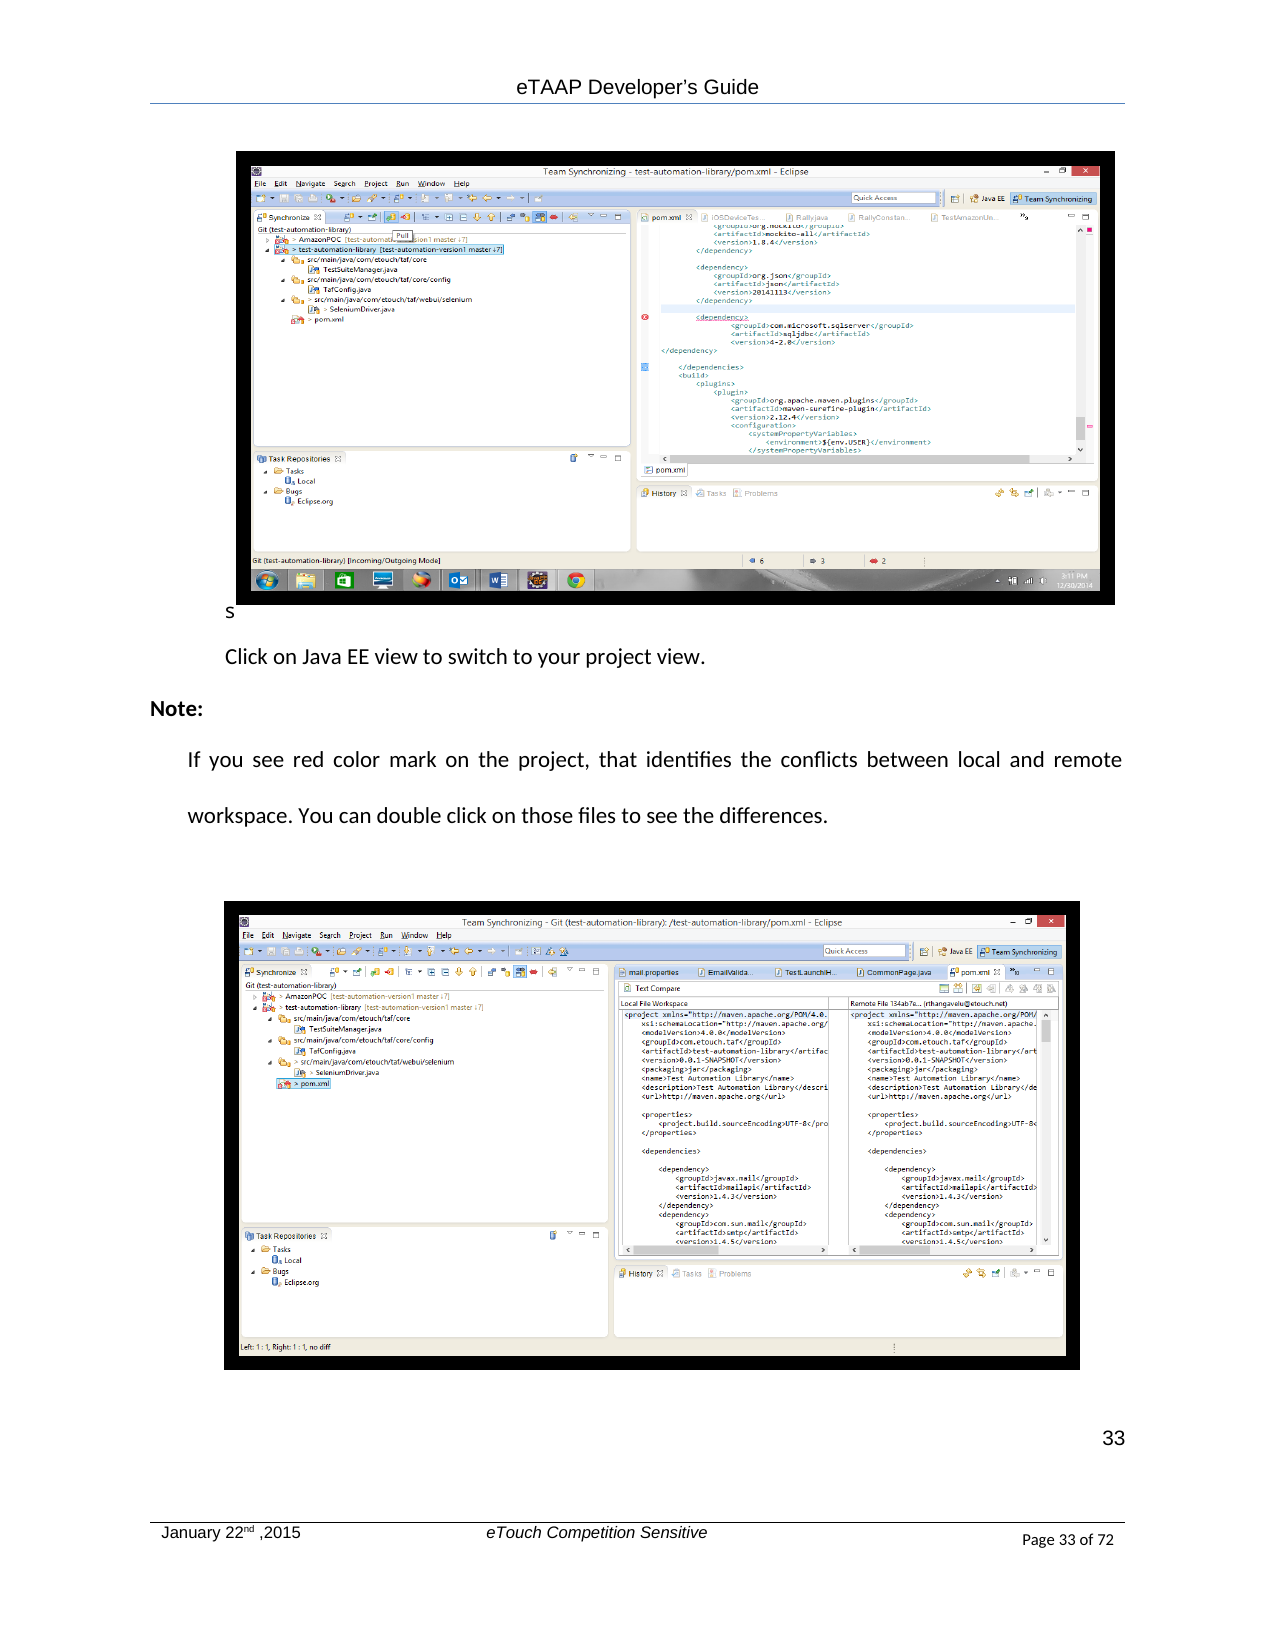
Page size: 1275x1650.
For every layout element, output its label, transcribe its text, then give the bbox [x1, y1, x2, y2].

picture [251, 166, 1100, 591]
picture [239, 915, 1066, 1356]
list If you see red color mark on the project, that identifies the conflicts between local and remote workspace. You can double click on those files to see the differences. [187, 740, 1125, 834]
list Click on Java EE view to switch to your project view. [225, 637, 1125, 675]
list Note: [150, 689, 1125, 726]
